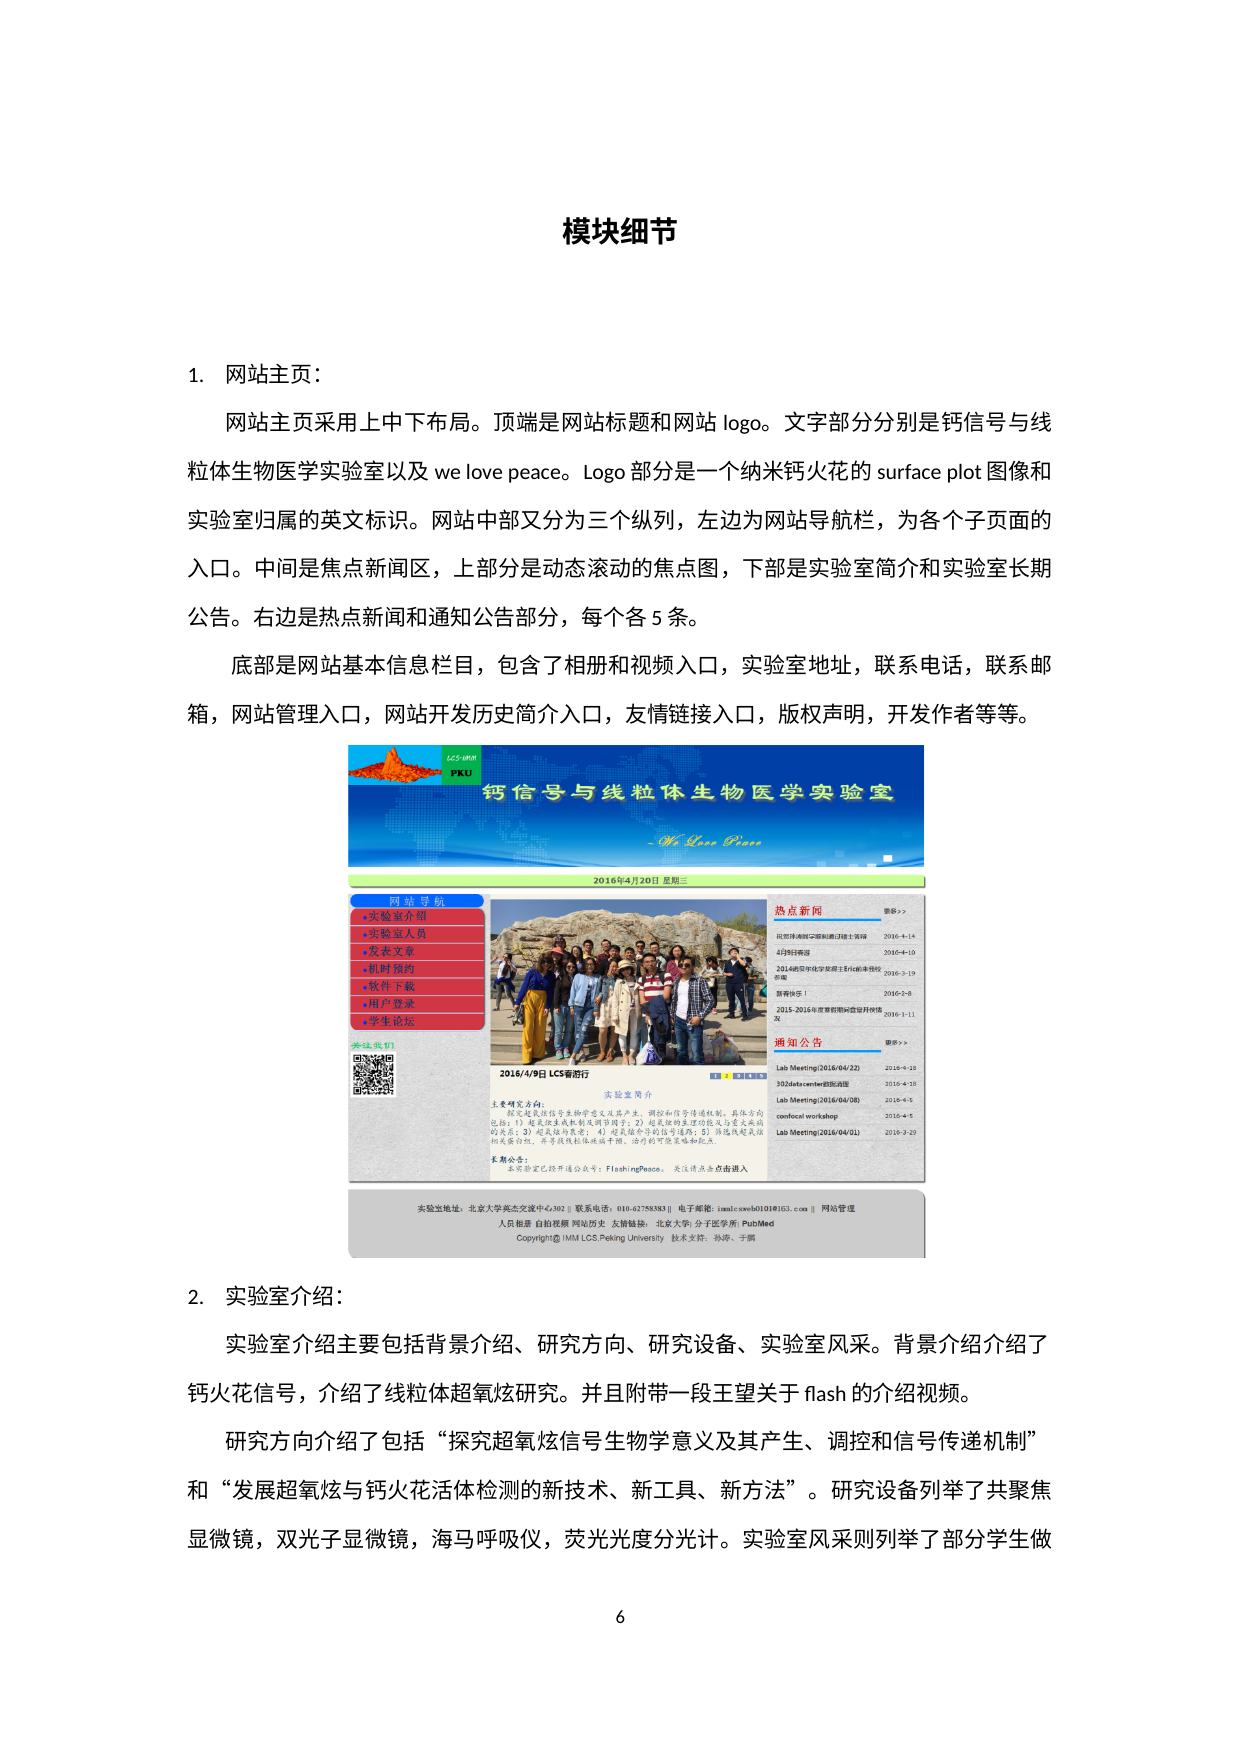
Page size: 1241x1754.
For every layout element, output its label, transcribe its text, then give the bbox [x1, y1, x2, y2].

list 网站主页： [187, 356, 1053, 389]
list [187, 1424, 1053, 1554]
text 网站主页采用上中下布局。顶端是网站标题和网站logo。文字部分分别是钙信号与线粒体生物医学实验室以及we love peace。Logo部分是一个纳米钙火花的surface plot图像和实验室归属的英文标识。网站中部又分为三个纵列，左边为网站导航栏，为各个子页面的入口。中间是焦点新闻区，上部分是动态滚动的焦点图，下部是实验室简介和实验室长期公告。右边是热点新闻和通知公告部分，每个各5条。 [187, 405, 1053, 632]
list 实验室介绍： [187, 1278, 1053, 1311]
picture [335, 745, 943, 1258]
text 底部是网站基本信息栏目，包含了相册和视频入口，实验室地址，联系电话，联系邮箱，网站管理入口，网站开发历史简介入口，友情链接入口，版权声明，开发作者等等。 [187, 648, 1053, 729]
subtitle 模块细节 [187, 197, 1053, 262]
text 实验室介绍主要包括背景介绍、研究方向、研究设备、实验室风采。背景介绍介绍了钙火花信号，介绍了线粒体超氧炫研究。并且附带一段王望关于flash的介绍视频。 [187, 1327, 1053, 1408]
